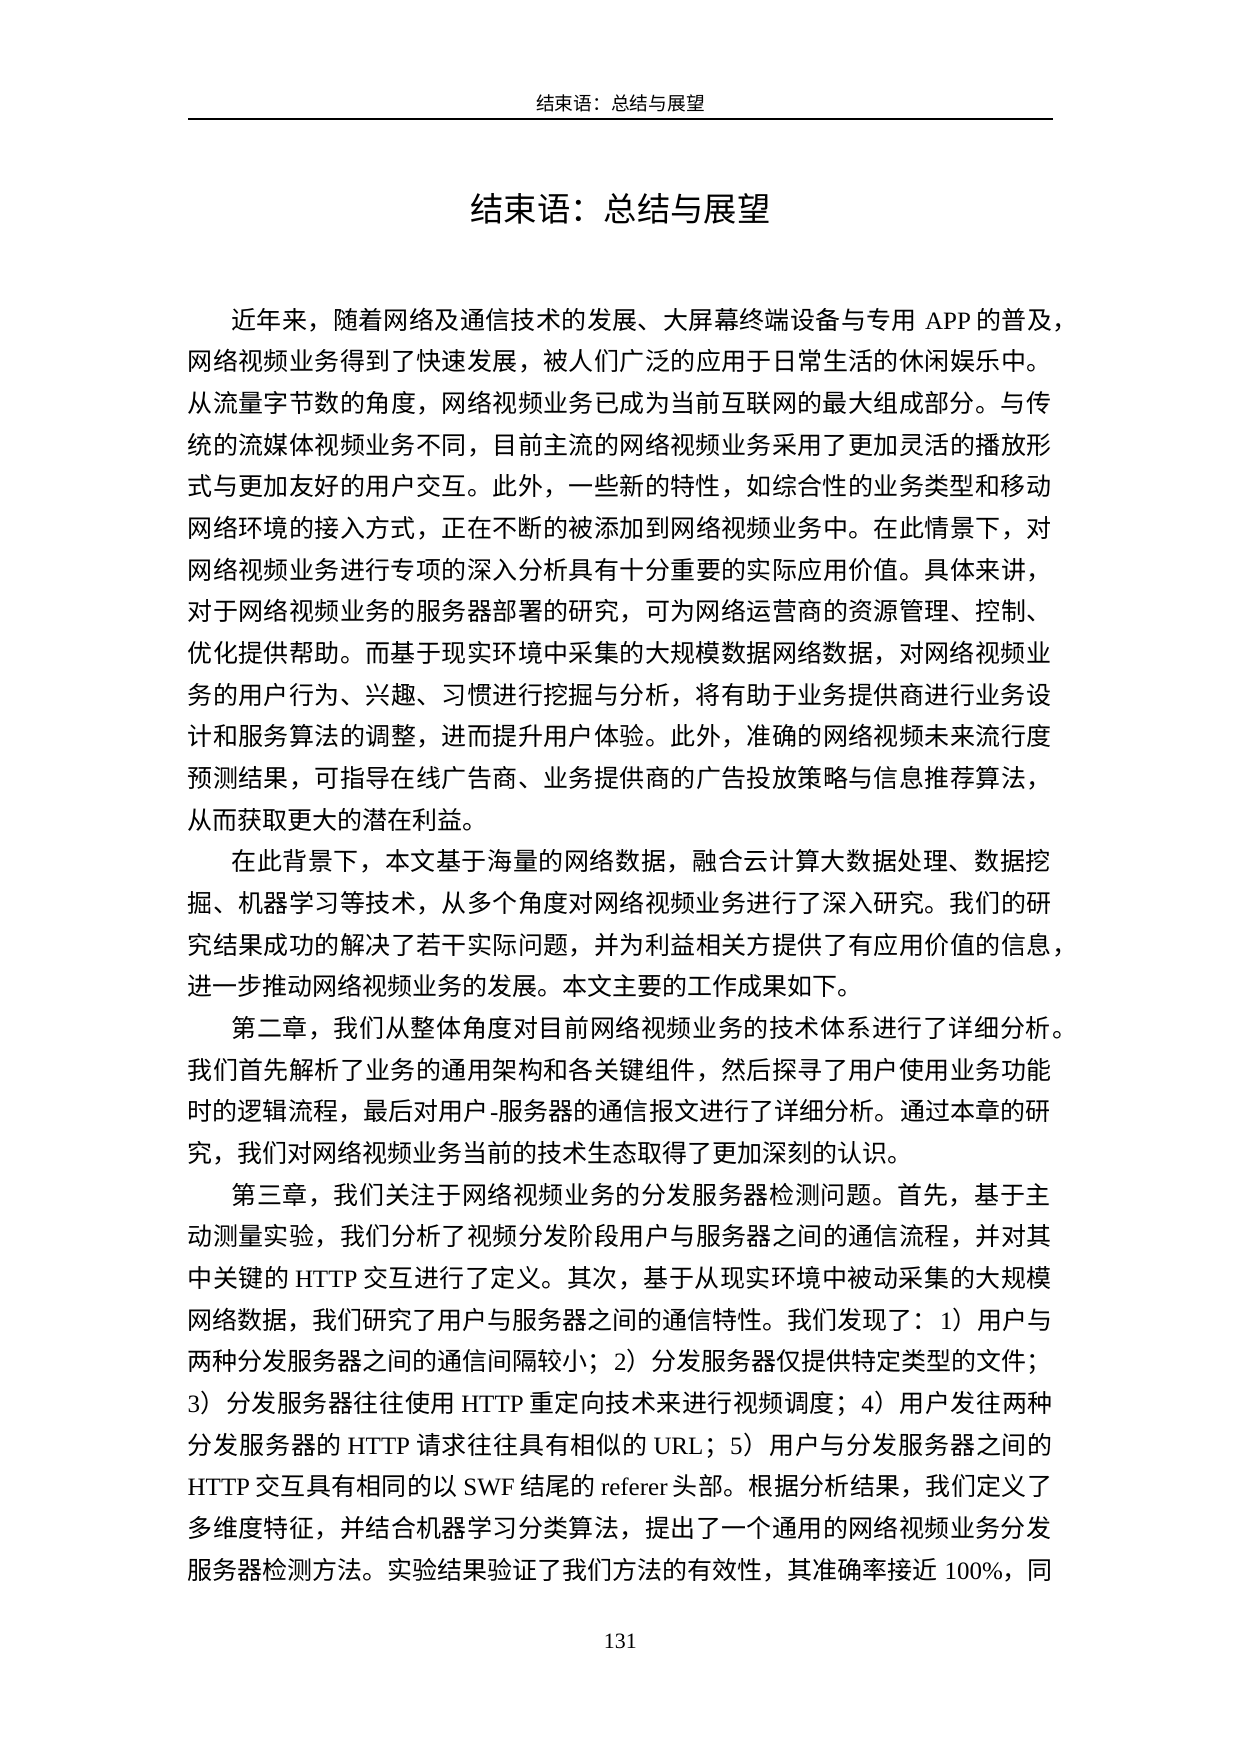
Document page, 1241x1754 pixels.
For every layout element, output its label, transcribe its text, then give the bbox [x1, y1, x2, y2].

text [187, 1171, 1053, 1587]
list 结束语：总结与展望 [187, 182, 1053, 231]
text 近年来，随着网络及通信技术的发展、大屏幕终端设备与专用APP的普及，网络视频业务得到了快速发展，被人们广泛的应用于日常生活的休闲娱乐中。从流量字节数的角度，网络视频业务已成为当前互联网的最大组成部分。与传统的流媒体视频业务不同，目前主流的网络视频业务采用了更加灵活的播放形式与更加友好的用户交互。此外，一些新的特性，如综合性的业务类型和移动网络环境的接入方式，正在不断的被添加到网络视频业务中。在此情景下，对网络视频业务进行专项的深入分析具有十分重要的实际应用价值。具体来讲，对于网络视频业务的服务器部署的研究，可为网络运营商的资源管理、控制、优化提供帮助。而基于现实环境中采集的大规模数据网络数据，对网络视频业务的用户行为、兴趣、习惯进行挖掘与分析，将有助于业务提供商进行业务设计和服务算法的调整，进而提升用户体验。此外，准确的网络视频未来流行度预测结果，可指导在线广告商、业务提供商的广告投放策略与信息推荐算法，从而获取更大的潜在利益。 [187, 296, 1053, 837]
text 在此背景下，本文基于海量的网络数据，融合云计算大数据处理、数据挖掘、机器学习等技术，从多个角度对网络视频业务进行了深入研究。我们的研究结果成功的解决了若干实际问题，并为利益相关方提供了有应用价值的信息，进一步推动网络视频业务的发展。本文主要的工作成果如下。 [187, 837, 1053, 1004]
text 第二章，我们从整体角度对目前网络视频业务的技术体系进行了详细分析。我们首先解析了业务的通用架构和各关键组件，然后探寻了用户使用业务功能时的逻辑流程，最后对用户-服务器的通信报文进行了详细分析。通过本章的研究，我们对网络视频业务当前的技术生态取得了更加深刻的认识。 [187, 1004, 1053, 1171]
